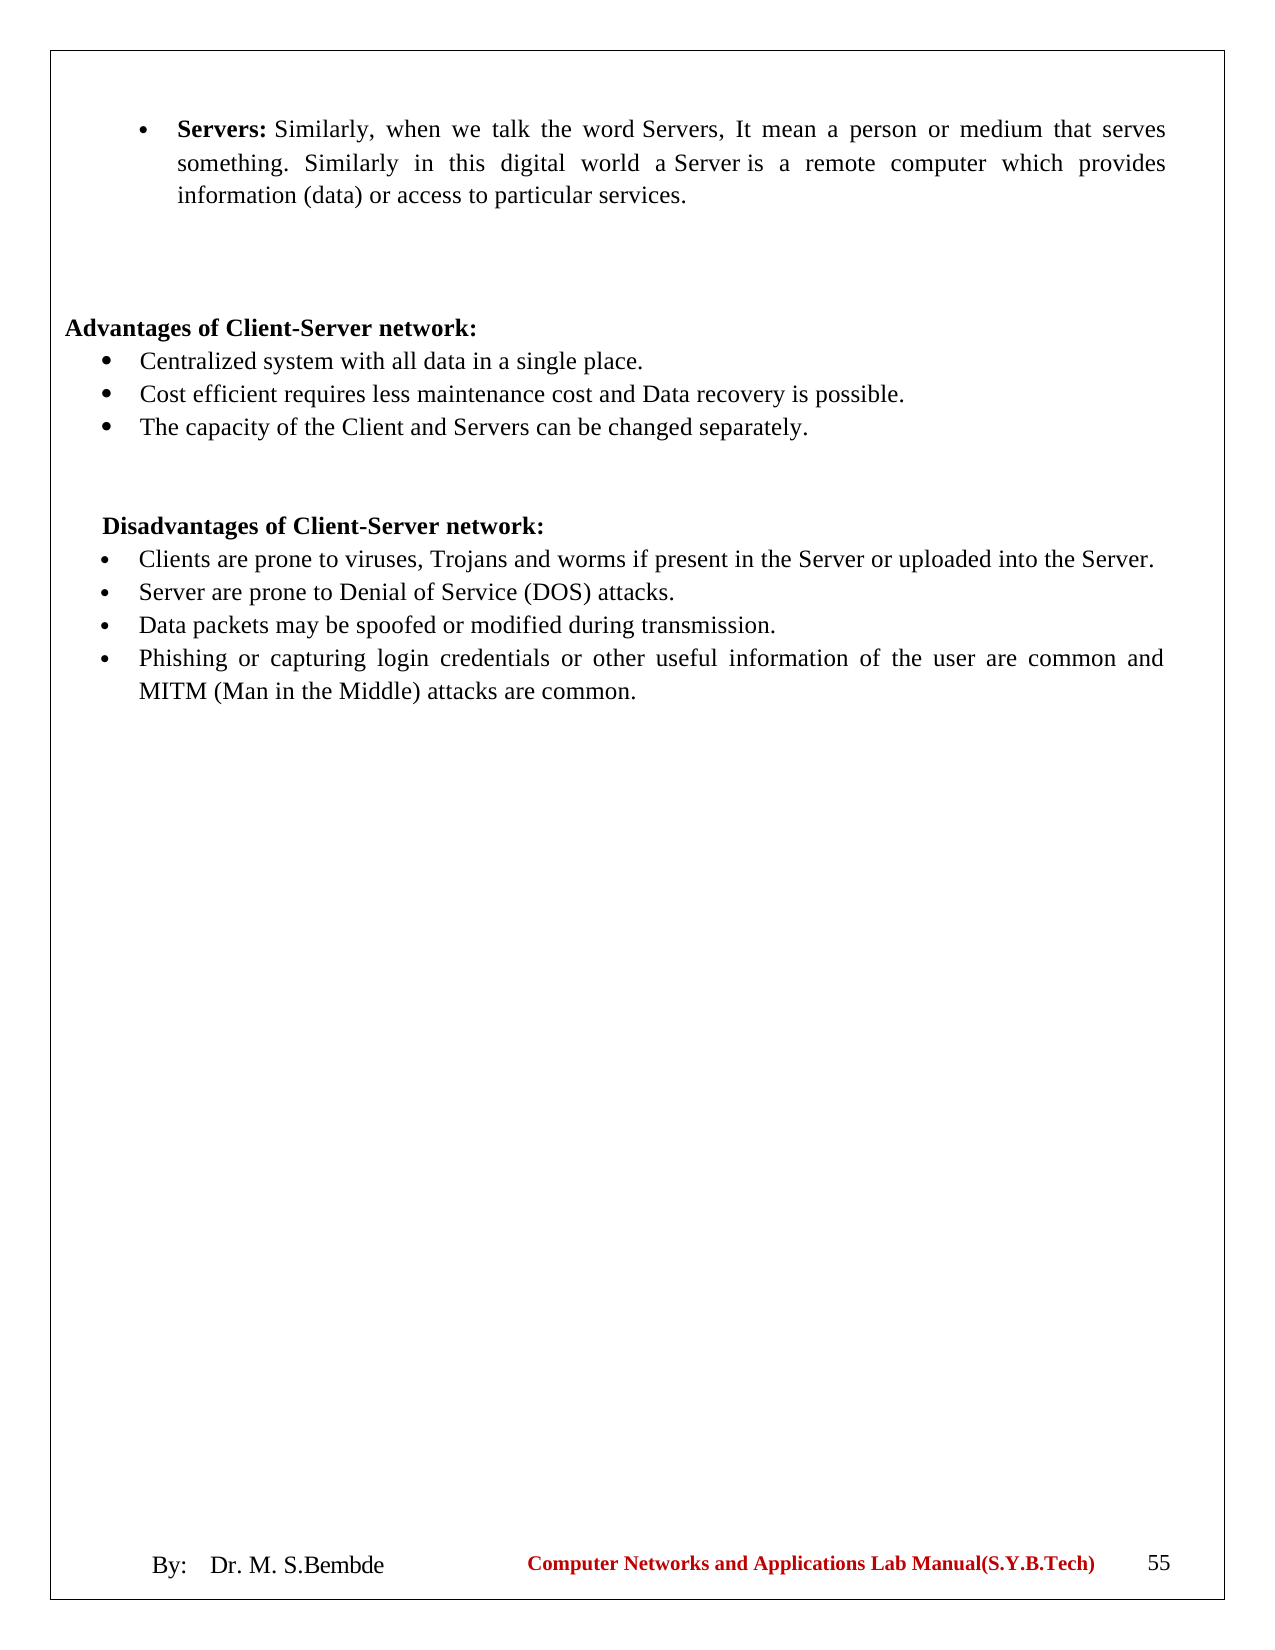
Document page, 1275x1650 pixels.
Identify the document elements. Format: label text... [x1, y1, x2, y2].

list Server are prone to Denial of Service (DOS) attacks. [101, 577, 1167, 606]
text Disadvantages of Client-Server network: [64, 511, 1167, 539]
list Cost efficient requires less maintenance cost and Data recovery is possible. [102, 379, 1167, 407]
list Centralized system with all data in a single place. [102, 346, 1167, 374]
list Servers: Similarly, when we talk the word Servers, It mean a person or medium that serves something. Similarly in this digital world a Server is a remote computer which provides information (data) or access to particular services. [139, 114, 1167, 209]
list Data packets may be spoofed or modified during transmission. [101, 610, 1167, 639]
list Clients are prone to viruses, Trojans and worms if present in the Server or uploaded into the Server. [101, 544, 1167, 573]
list The capacity of the Client and Servers can be changed separately. [102, 412, 1167, 441]
list Phishing or capturing login credentials or other useful information of the user are common and MITM (Man in the Middle) attacks are common. [101, 643, 1167, 705]
text Advantages of Client-Server network: [64, 313, 1167, 341]
